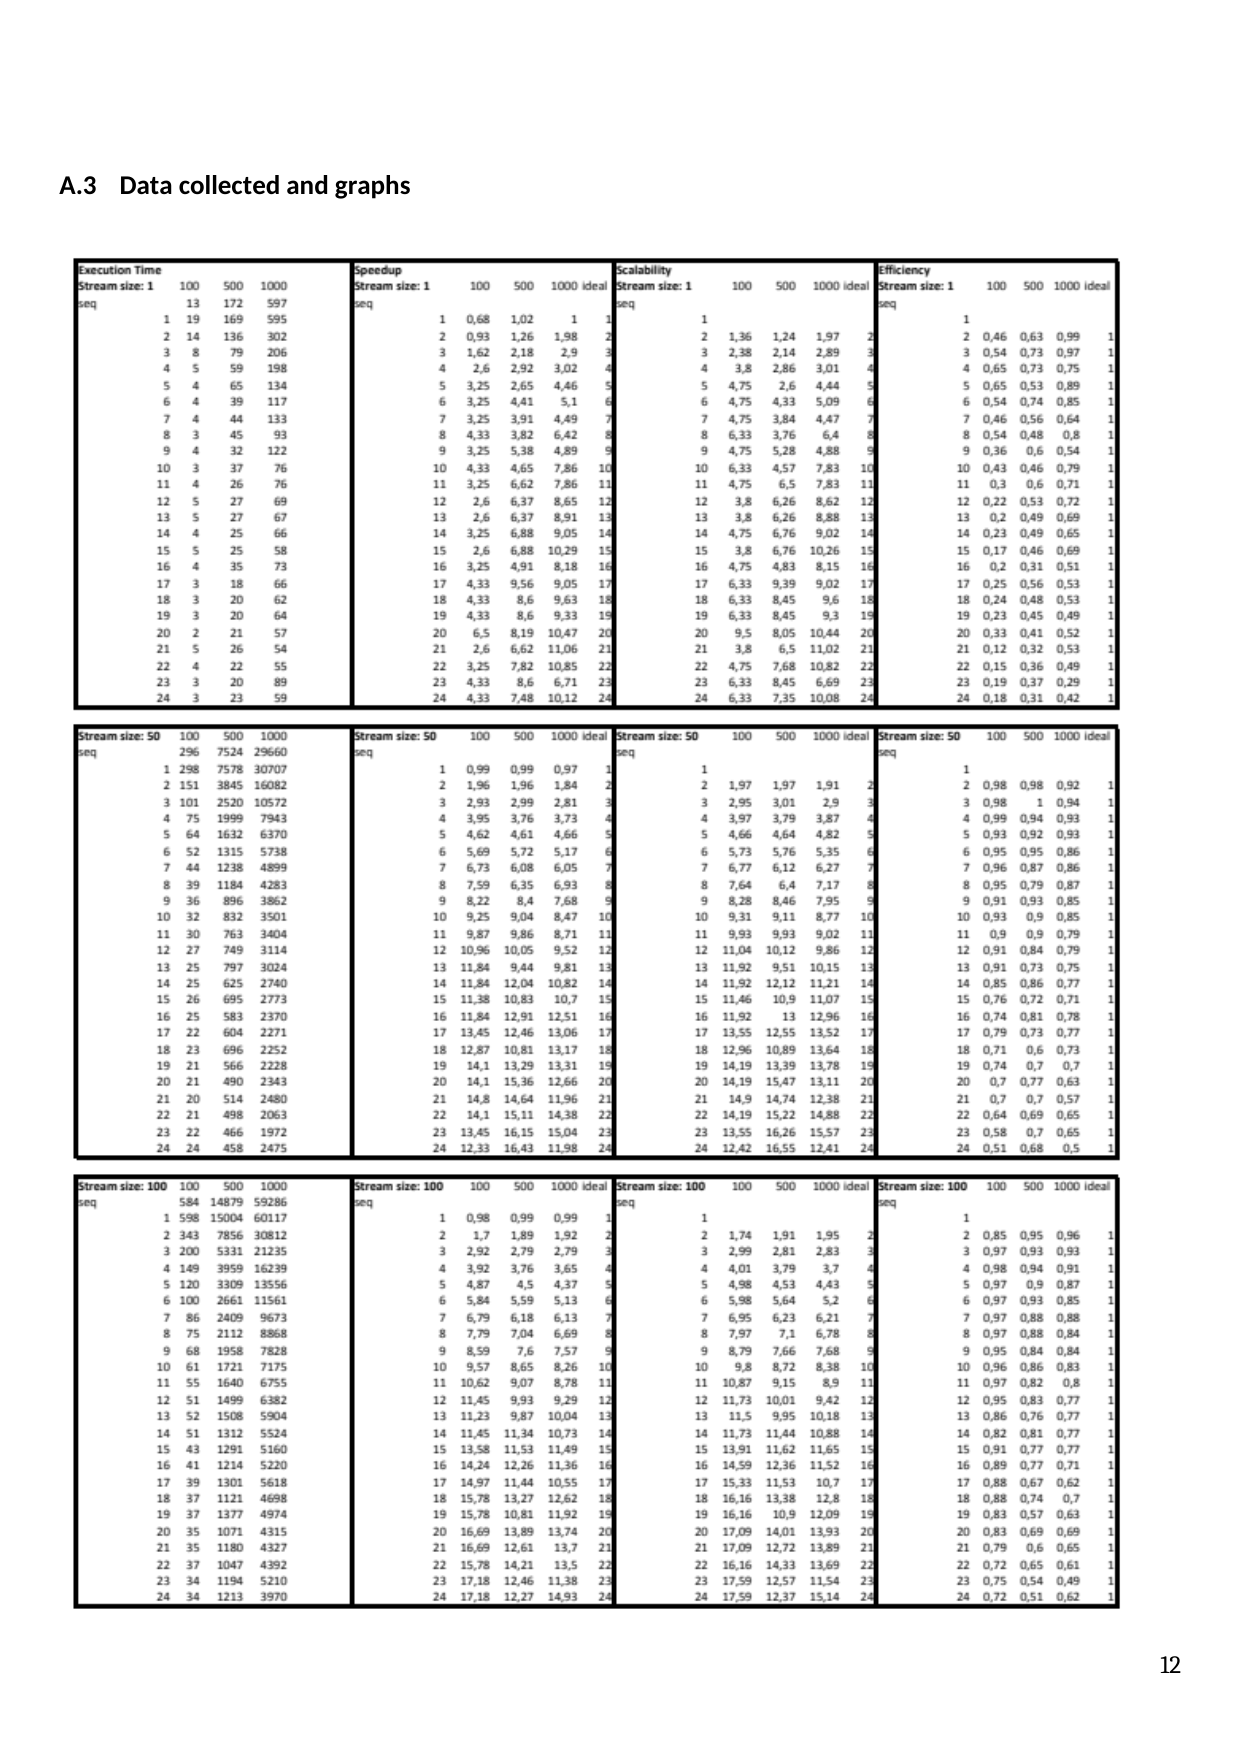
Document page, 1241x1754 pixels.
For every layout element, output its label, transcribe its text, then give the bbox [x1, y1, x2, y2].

subtitle Data collected and graphs [59, 168, 1181, 202]
